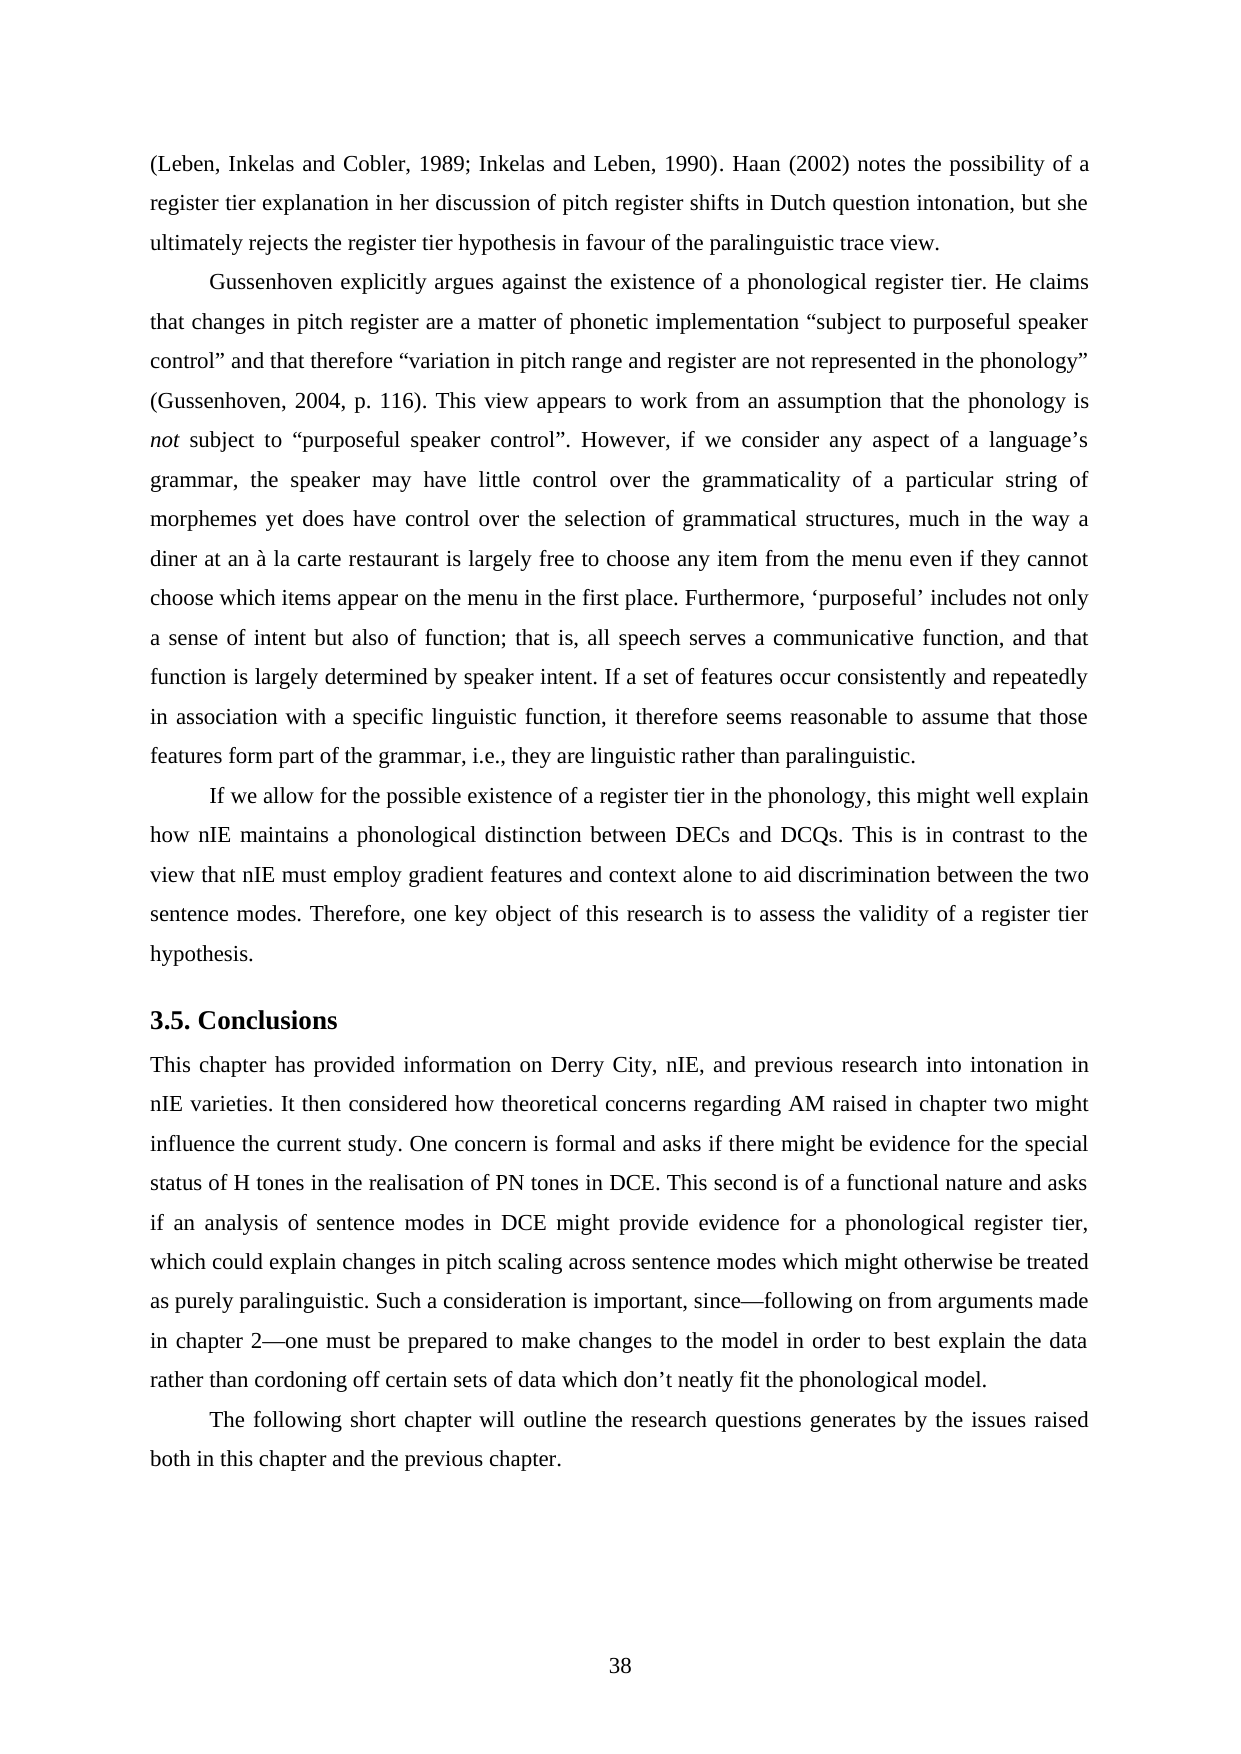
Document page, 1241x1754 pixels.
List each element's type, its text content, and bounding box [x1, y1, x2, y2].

text Gussenhoven explicitly argues against the existence of a phonological register tier. He claims that changes in pitch register are a matter of phonetic implementation “subject to purposeful speaker control” and that therefore “variation in pitch range and register are not represented in the phonology” (Gussenhoven, 2004, p. 116). This view appears to work from an assumption that the phonology is not subject to “purposeful speaker control”. However, if we consider any aspect of a language’s grammar, the speaker may have little control over the grammaticality of a particular string of morphemes yet does have control over the selection of grammatical structures, much in the way a diner at an à la carte restaurant is largely free to choose any item from the menu even if they cannot choose which items appear on the menu in the first place. Furthermore, ‘purposeful’ includes not only a sense of intent but also of function; that is, all speech serves a communicative function, and that function is largely determined by speaker intent. If a set of features occur consistently and repeatedly in association with a specific linguistic function, it therefore seems reasonable to assume that those features form part of the grammar, i.e., they are linguistic rather than paralinguistic. [150, 268, 1090, 768]
text This chapter has provided information on Derry City, nIE, and previous research into intonation in nIE varieties. It then considered how theoretical concerns regarding AM raised in chapter two might influence the current study. One concern is formal and asks if there might be evidence for the special status of H tones in the realisation of PN tones in DCE. This second is of a functional nature and asks if an analysis of sentence modes in DCE might provide evidence for a phonological register tier, which could explain changes in pitch scaling across sentence modes which might otherwise be treated as purely paralinguistic. Such a consideration is important, since—following on from arguments made in chapter 2—one must be prepared to make changes to the model in order to best explain the data rather than cordoning off certain sets of data which don’t neatly fit the phonological model. [150, 1051, 1090, 1393]
subtitle Conclusions [150, 1004, 1090, 1035]
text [150, 150, 1090, 255]
text If we allow for the possible existence of a register tier in the phonology, this might well explain how nIE maintains a phonological distinction between DECs and DCQs. This is in contrast to the view that nIE must employ gradient features and context alone to aid discrimination between the two sentence modes. Therefore, one key object of this research is to assess the validity of a register tier hypothesis. [150, 782, 1090, 966]
text The following short chapter will outline the research questions generates by the issues raised both in this chapter and the previous chapter. [150, 1406, 1090, 1472]
